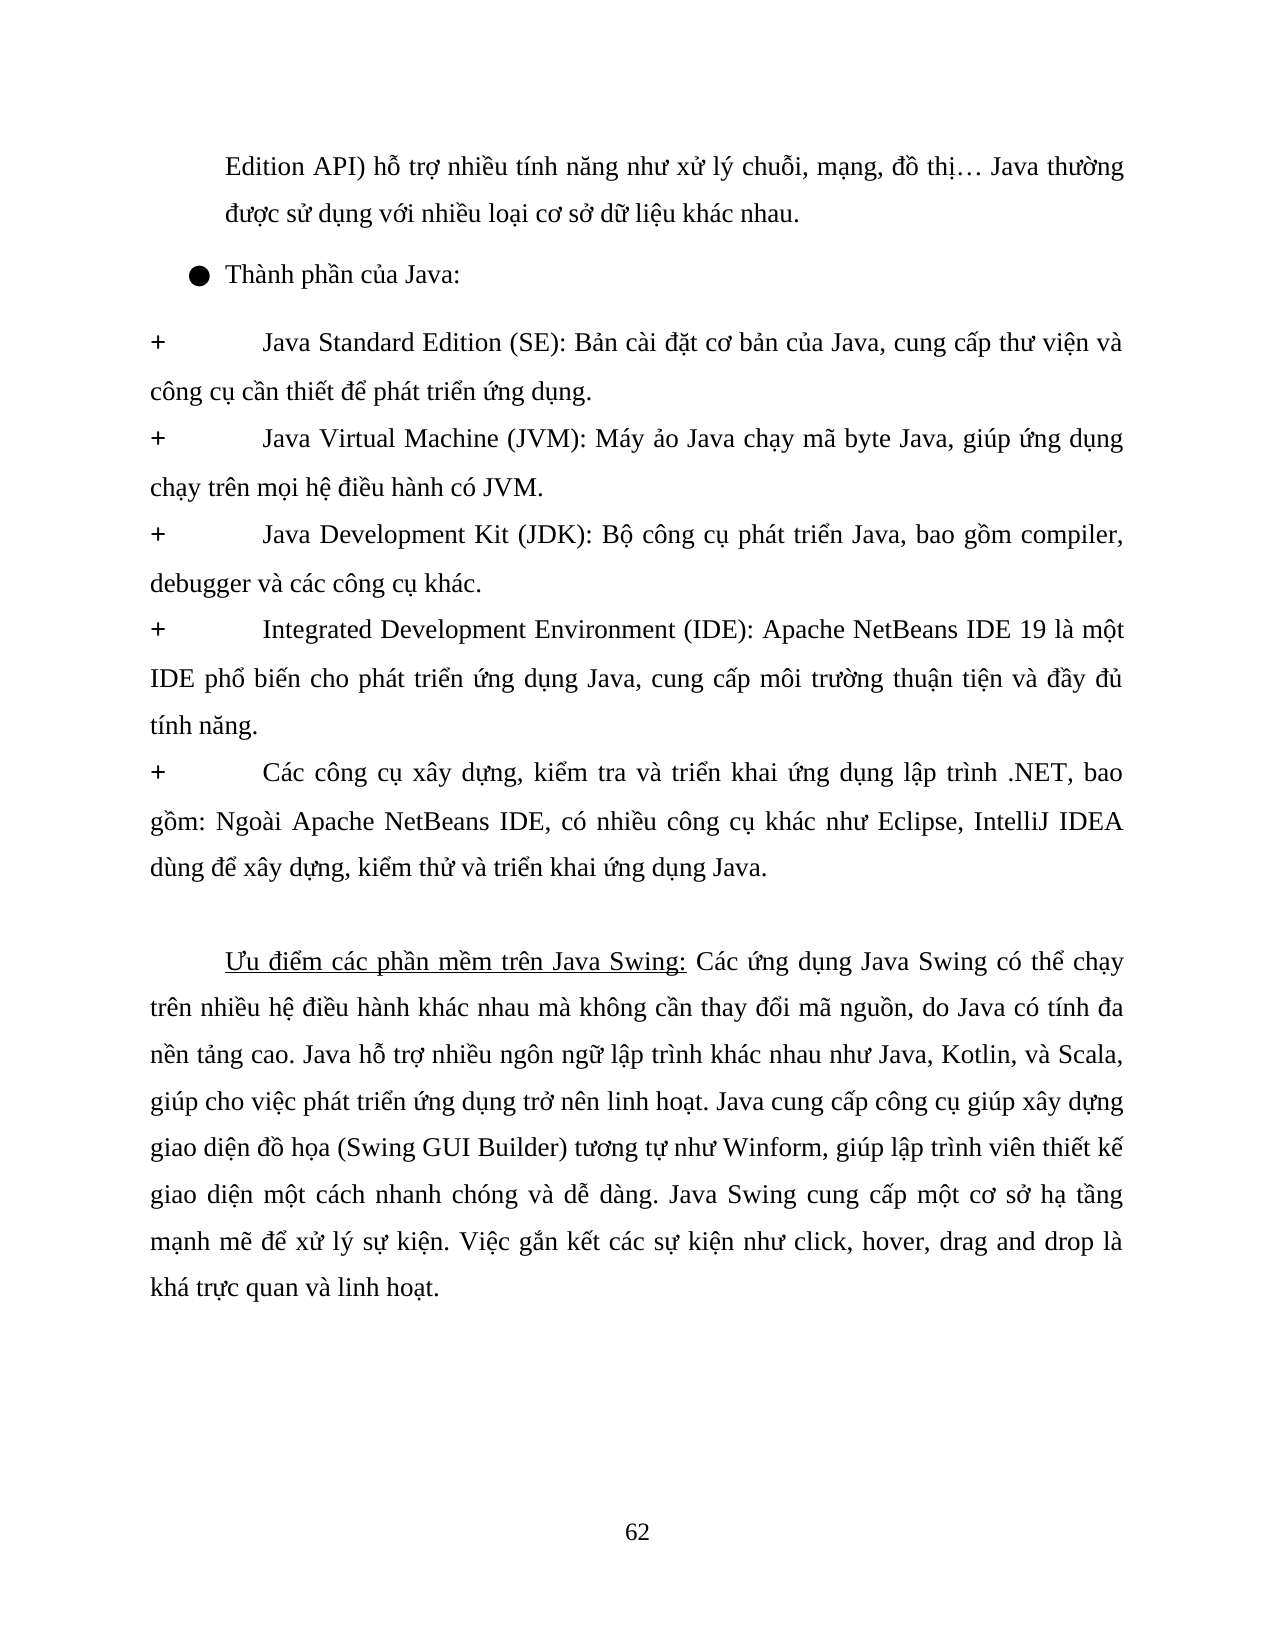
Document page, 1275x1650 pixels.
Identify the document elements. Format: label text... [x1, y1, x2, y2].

list Thành phần của Java: [187, 243, 1125, 299]
list Java Standard Edition (SE): Bản cài đặt cơ bản của Java, cung cấp thư viện và công cụ cần thiết để phát triển ứng dụng. [150, 327, 1125, 407]
list Các công cụ xây dựng, kiểm tra và triển khai ứng dụng lập trình .NET, bao gồm: Ngoài Apache NetBeans IDE, có nhiều công cụ khác như Eclipse, IntelliJ IDEA dùng để xây dựng, kiểm thử và triển khai ứng dụng Java. [150, 756, 1125, 882]
list Java Virtual Machine (JVM): Máy ảo Java chạy mã byte Java, giúp ứng dụng chạy trên mọi hệ điều hành có JVM. [150, 422, 1125, 502]
text Ưu điểm các phần mềm trên Java Swing: Các ứng dụng Java Swing có thể chạy trên nhiều hệ điều hành khác nhau mà không cần thay đổi mã nguồn, do Java có tính đa nền tảng cao. Java hỗ trợ nhiều ngôn ngữ lập trình khác nhau như Java, Kotlin, và Scala, giúp cho việc phát triển ứng dụng trở nên linh hoạt. Java cung cấp công cụ giúp xây dựng giao diện đồ họa (Swing GUI Builder) tương tự như Winform, giúp lập trình viên thiết kế giao diện một cách nhanh chóng và dễ dàng. Java Swing cung cấp một cơ sở hạ tầng mạnh mẽ để xử lý sự kiện. Việc gắn kết các sự kiện như click, hover, drag and drop là khá trực quan và linh hoạt. [150, 945, 1125, 1302]
list Integrated Development Environment (IDE): Apache NetBeans IDE 19 là một IDE phổ biến cho phát triển ứng dụng Java, cung cấp môi trường thuận tiện và đầy đủ tính năng. [150, 613, 1125, 740]
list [187, 150, 1125, 228]
list Java Development Kit (JDK): Bộ công cụ phát triển Java, bao gồm compiler, debugger và các công cụ khác. [150, 518, 1125, 598]
